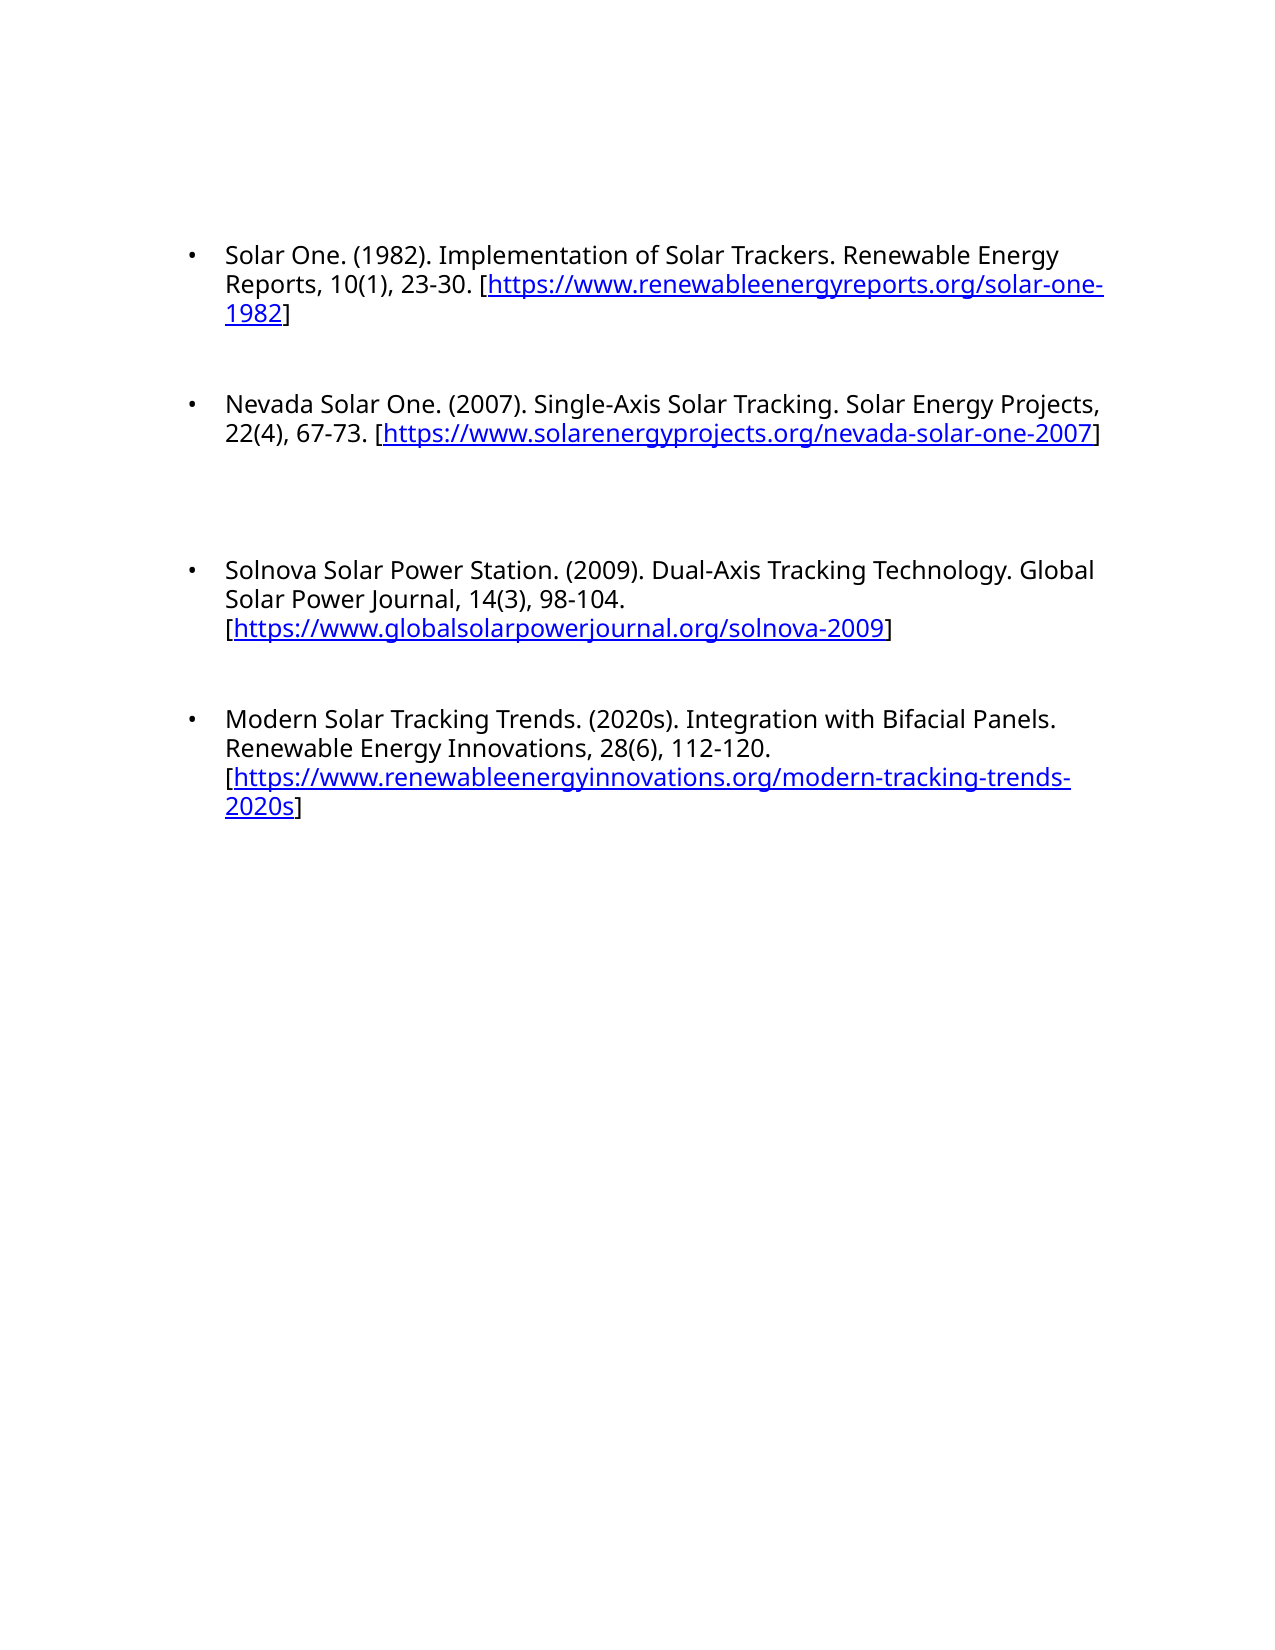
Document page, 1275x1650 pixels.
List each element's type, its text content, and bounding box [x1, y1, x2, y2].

list Solnova Solar Power Station. (2009). Dual-Axis Tracking Technology. Global Solar Power Journal, 14(3), 98-104. [https://www.globalsolarpowerjournal.org/solnova-2009] [187, 556, 1125, 643]
list Solar One. (1982). Implementation of Solar Trackers. Renewable Energy Reports, 10(1), 23-30. [https://www.renewableenergyreports.org/solar-one-1982] [187, 241, 1125, 328]
list Nevada Solar One. (2007). Single-Axis Solar Tracking. Solar Energy Projects, 22(4), 67-73. [https://www.solarenergyprojects.org/nevada-solar-one-2007] [187, 390, 1125, 448]
list Modern Solar Tracking Trends. (2020s). Integration with Bifacial Panels. Renewable Energy Innovations, 28(6), 112-120. [https://www.renewableenergyinnovations.org/modern-tracking-trends-2020s] [187, 705, 1125, 821]
